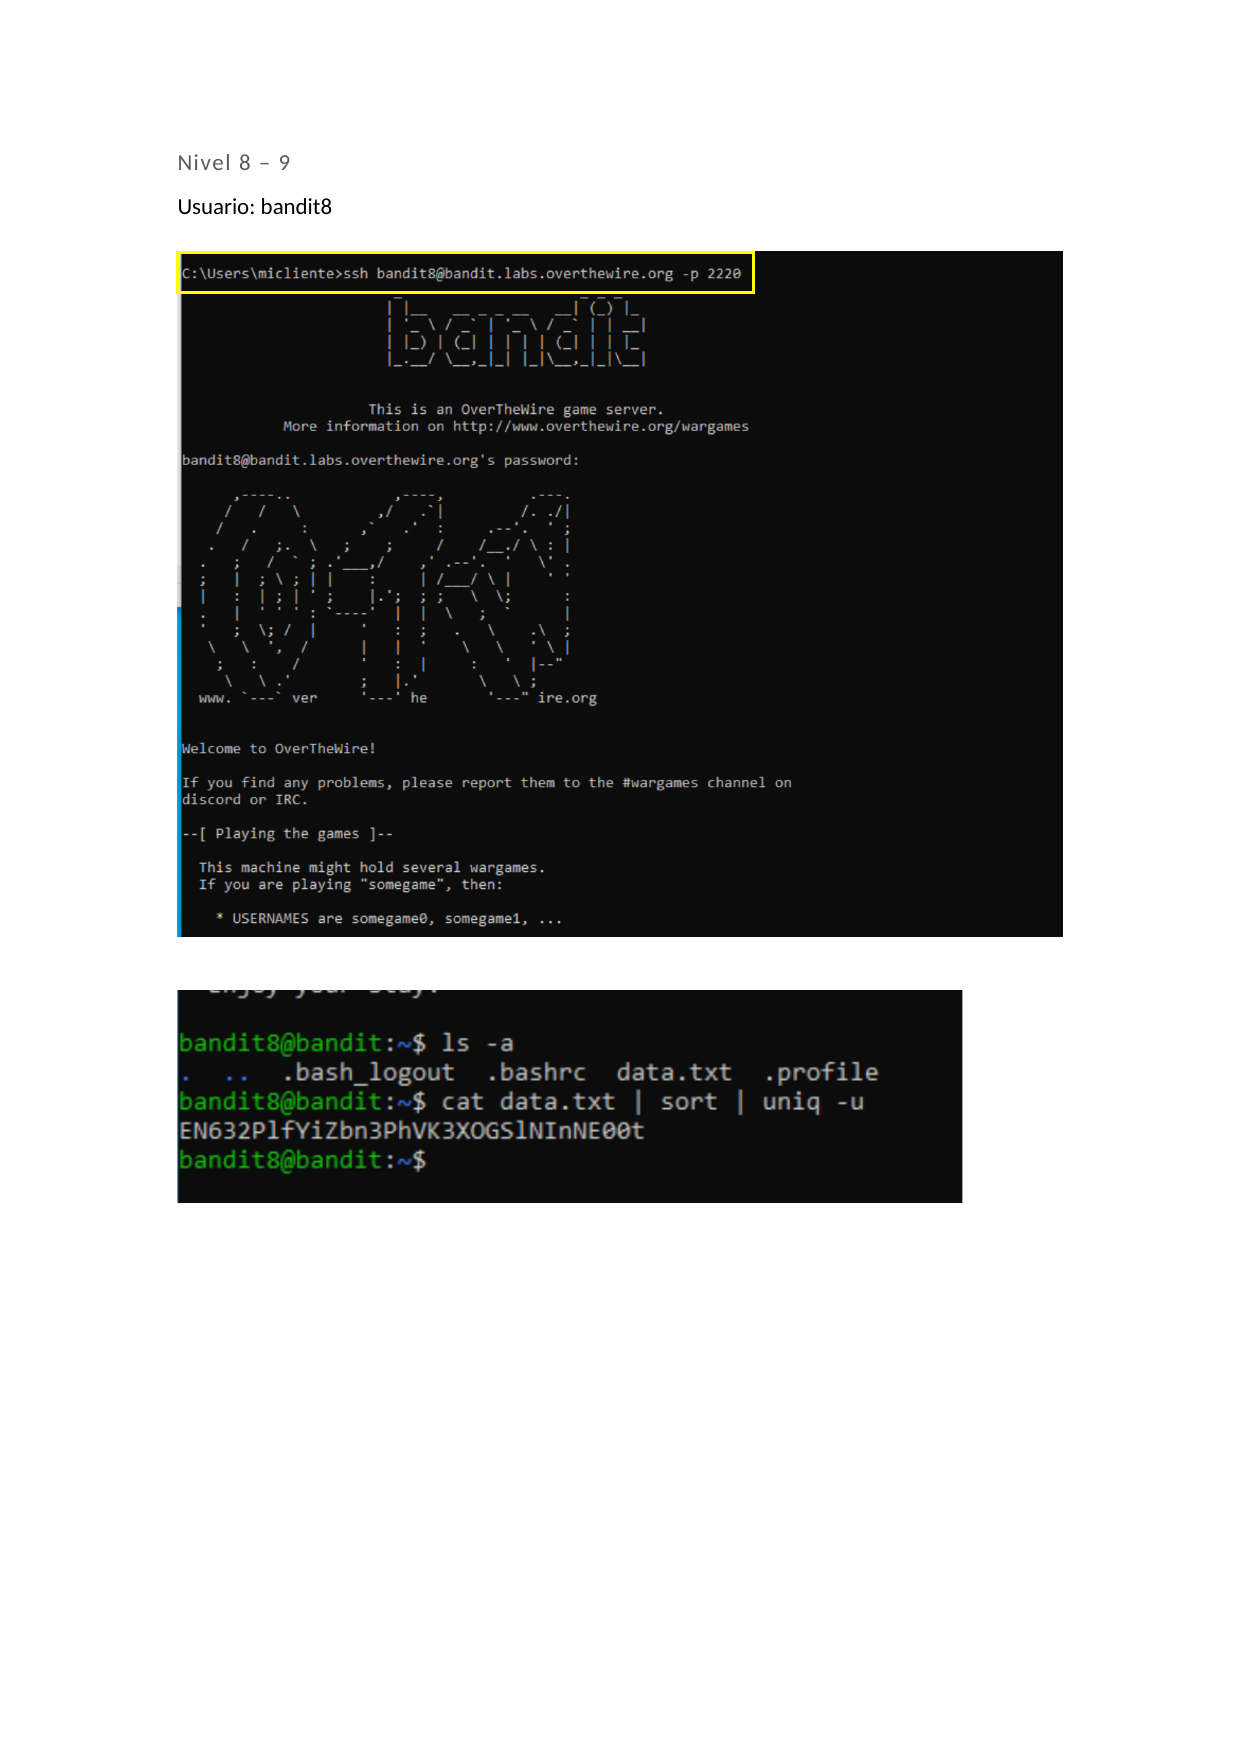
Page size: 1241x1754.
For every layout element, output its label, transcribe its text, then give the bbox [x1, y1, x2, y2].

text Usuario: bandit8 [177, 192, 1063, 220]
picture [177, 990, 963, 1203]
picture [177, 251, 1063, 937]
picture [179, 254, 752, 291]
subtitle Nivel 8 – 9 [177, 148, 1063, 176]
